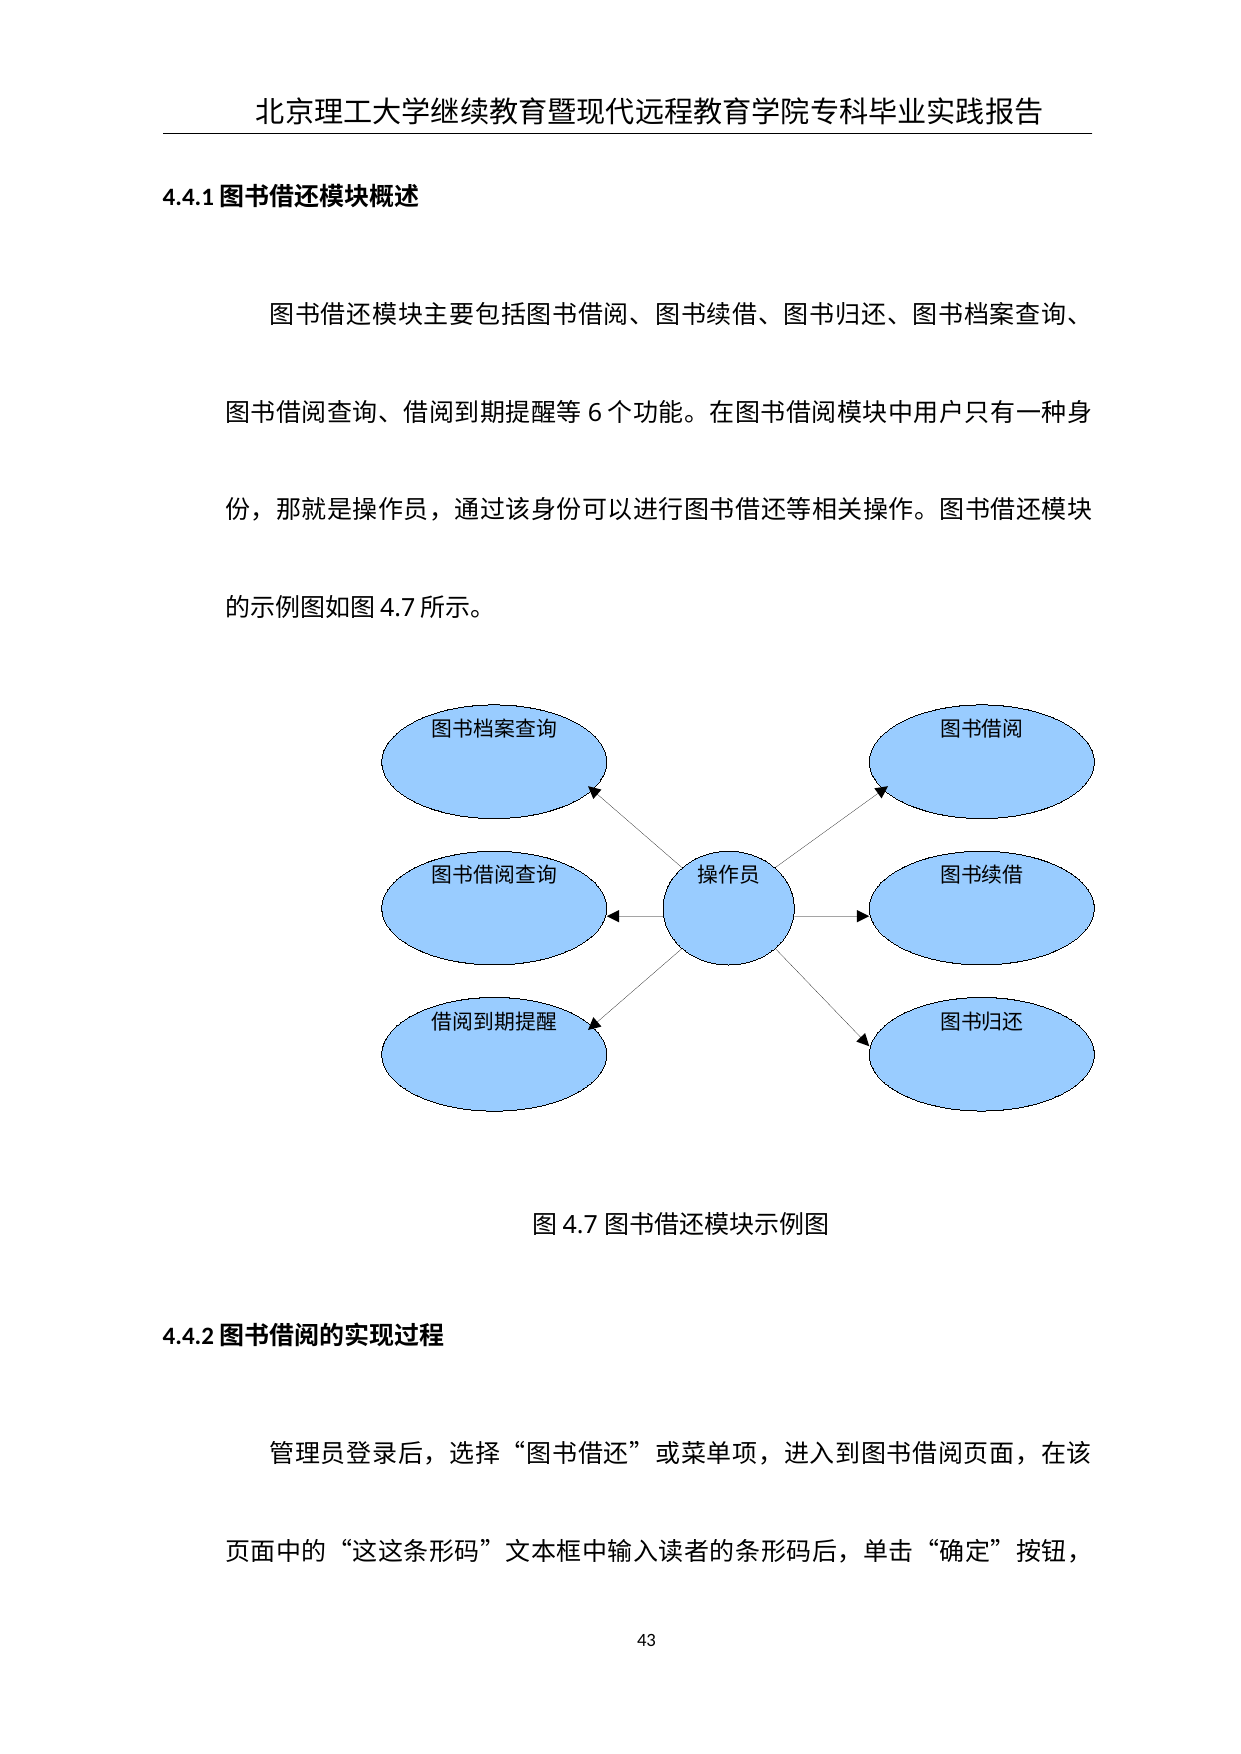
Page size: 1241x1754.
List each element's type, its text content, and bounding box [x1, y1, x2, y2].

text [225, 1419, 1092, 1582]
subtitle 4.4.2 图书借阅的实现过程 [162, 1301, 1092, 1366]
subtitle 4.4.1 图书借还模块概述 [162, 162, 1092, 227]
text 图书借还模块主要包括图书借阅、图书续借、图书归还、图书档案查询、图书借阅查询、借阅到期提醒等6个功能。在图书借阅模块中用户只有一种身份，那就是操作员，通过该身份可以进行图书借还等相关操作。图书借还模块的示例图如图4.7所示。 [225, 281, 1092, 638]
text 图4.7 图书借还模块示例图 [225, 1191, 1092, 1256]
